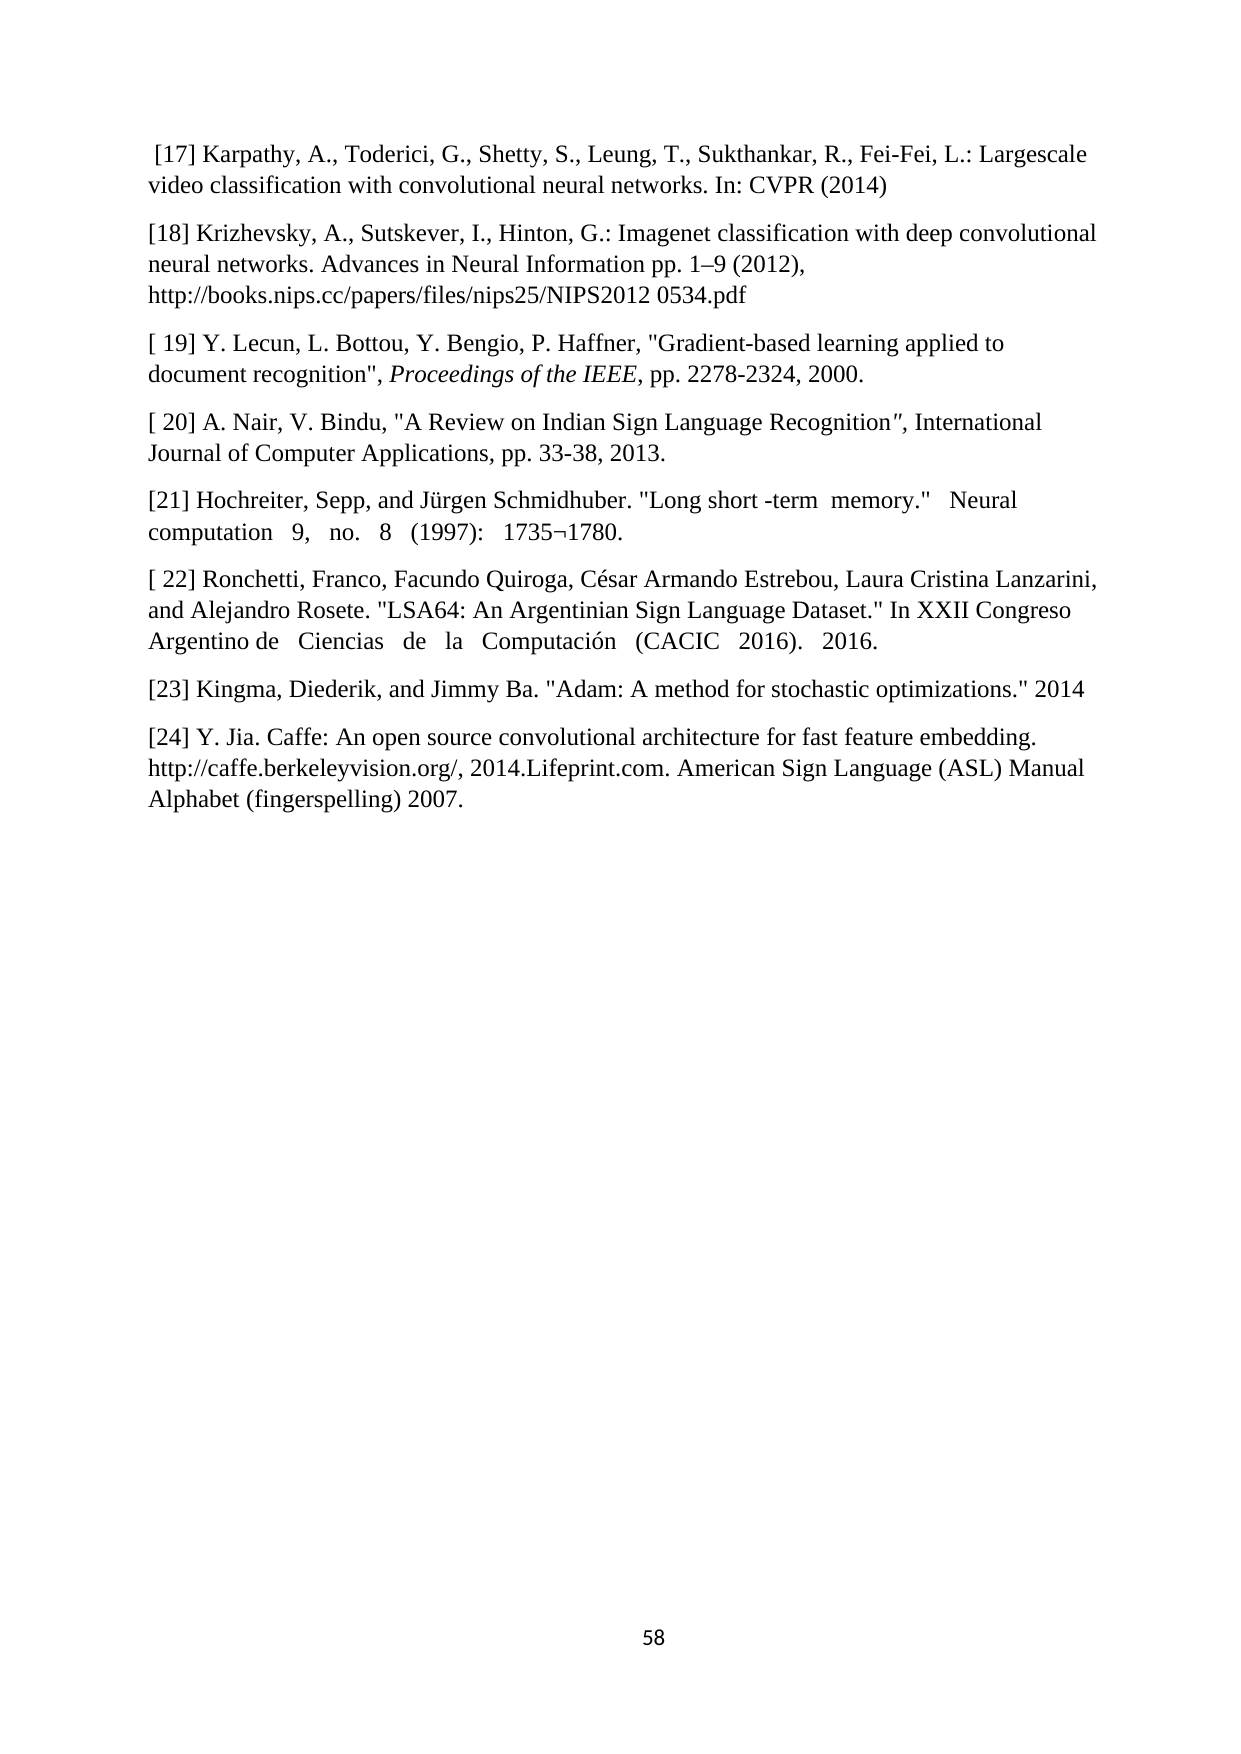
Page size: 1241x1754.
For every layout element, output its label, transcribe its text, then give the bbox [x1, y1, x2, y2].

text [ 20] A. Nair, V. Bindu, "A Review on Indian Sign Language Recognition", International Journal of Computer Applications, pp. 33-38, 2013. [148, 407, 1107, 467]
text [21] Hochreiter, Sepp, and Jürgen Schmidhuber. "Long short -term memory." Neural computation 9, no. 8 (1997): 1735¬1780. [148, 486, 1107, 545]
text [18] Krizhevsky, A., Sutskever, I., Hinton, G.: Imagenet classification with deep convolutional neural networks. Advances in Neural Information pp. 1–9 (2012), http://books.nips.cc/papers/files/nips25/NIPS2012 0534.pdf [148, 218, 1107, 309]
text [ 19] Y. Lecun, L. Bottou, Y. Bengio, P. Haffner, "Gradient-based learning applied to document recognition", Proceedings of the IEEE, pp. 2278-2324, 2000. [148, 328, 1107, 388]
text [17] Karpathy, A., Toderici, G., Shetty, S., Leung, T., Sukthankar, R., Fei-Fei, L.: Largescale video classification with convolutional neural networks. In: CVPR (2014) [148, 139, 1107, 199]
text [23] Kingma, Diederik, and Jimmy Ba. "Adam: A method for stochastic optimizations." 2014 [148, 674, 1107, 703]
text [ 22] Ronchetti, Franco, Facundo Quiroga, César Armando Estrebou, Laura Cristina Lanzarini, and Alejandro Rosete. "LSA64: An Argentinian Sign Language Dataset." In XXII Congreso Argentino de Ciencias de la Computación (CACIC 2016). 2016. [148, 564, 1107, 655]
text [24] Y. Jia. Caffe: An open source convolutional architecture for fast feature embedding. http://caffe.berkeleyvision.org/, 2014.Lifeprint.com. American Sign Language (ASL) Manual Alphabet (fingerspelling) 2007. [148, 722, 1107, 813]
